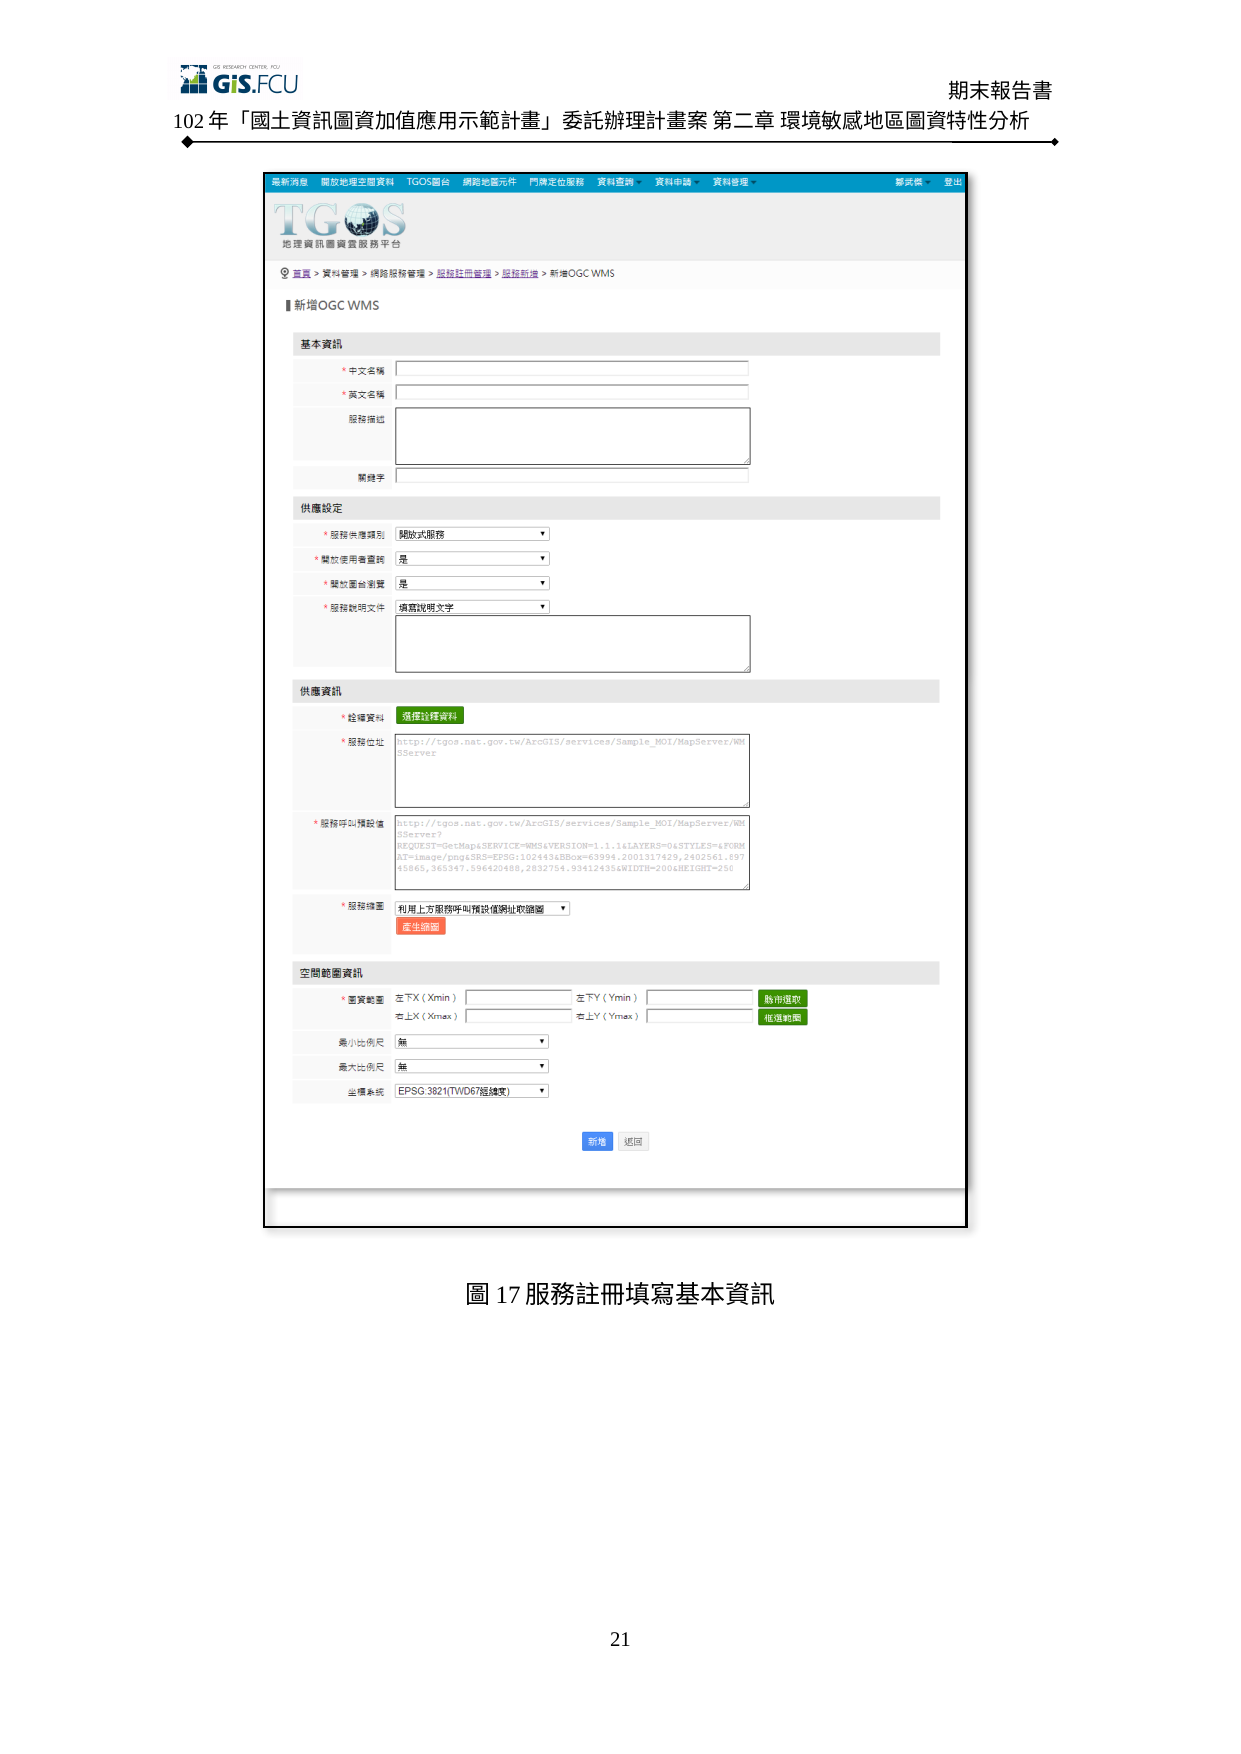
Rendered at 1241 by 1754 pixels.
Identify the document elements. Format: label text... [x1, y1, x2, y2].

picture [265, 193, 965, 1226]
picture [322, 179, 329, 185]
picture [167, 57, 304, 100]
text 圖 17服務註冊填寫基本資訊 [187, 1275, 1053, 1311]
picture [915, 179, 922, 185]
picture [657, 179, 672, 184]
picture [378, 179, 393, 184]
picture [431, 179, 439, 185]
picture [483, 179, 498, 185]
picture [626, 179, 633, 185]
picture [273, 179, 288, 185]
picture [464, 179, 480, 185]
